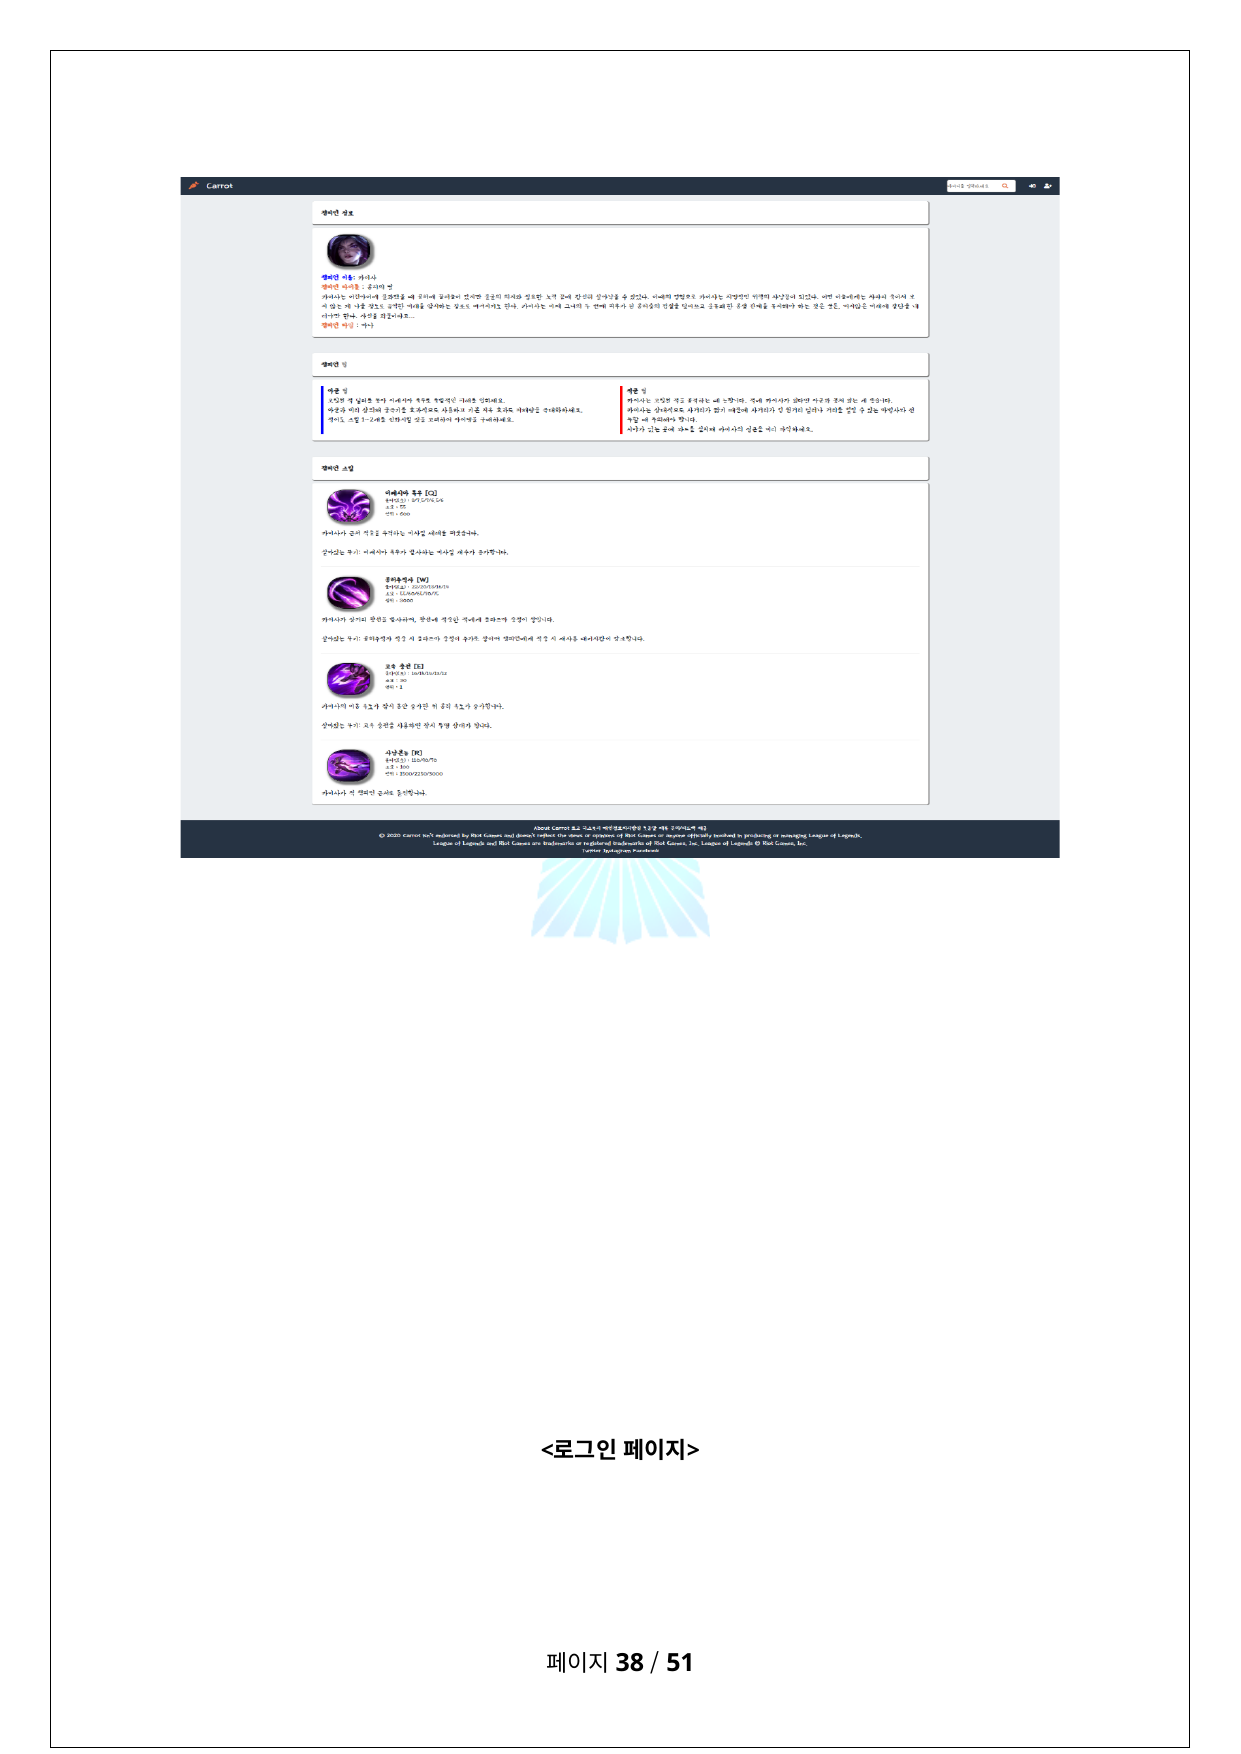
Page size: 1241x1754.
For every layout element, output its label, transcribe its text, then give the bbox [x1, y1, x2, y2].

text <로그인 페이지> [150, 1432, 1090, 1465]
picture [180, 177, 1060, 858]
